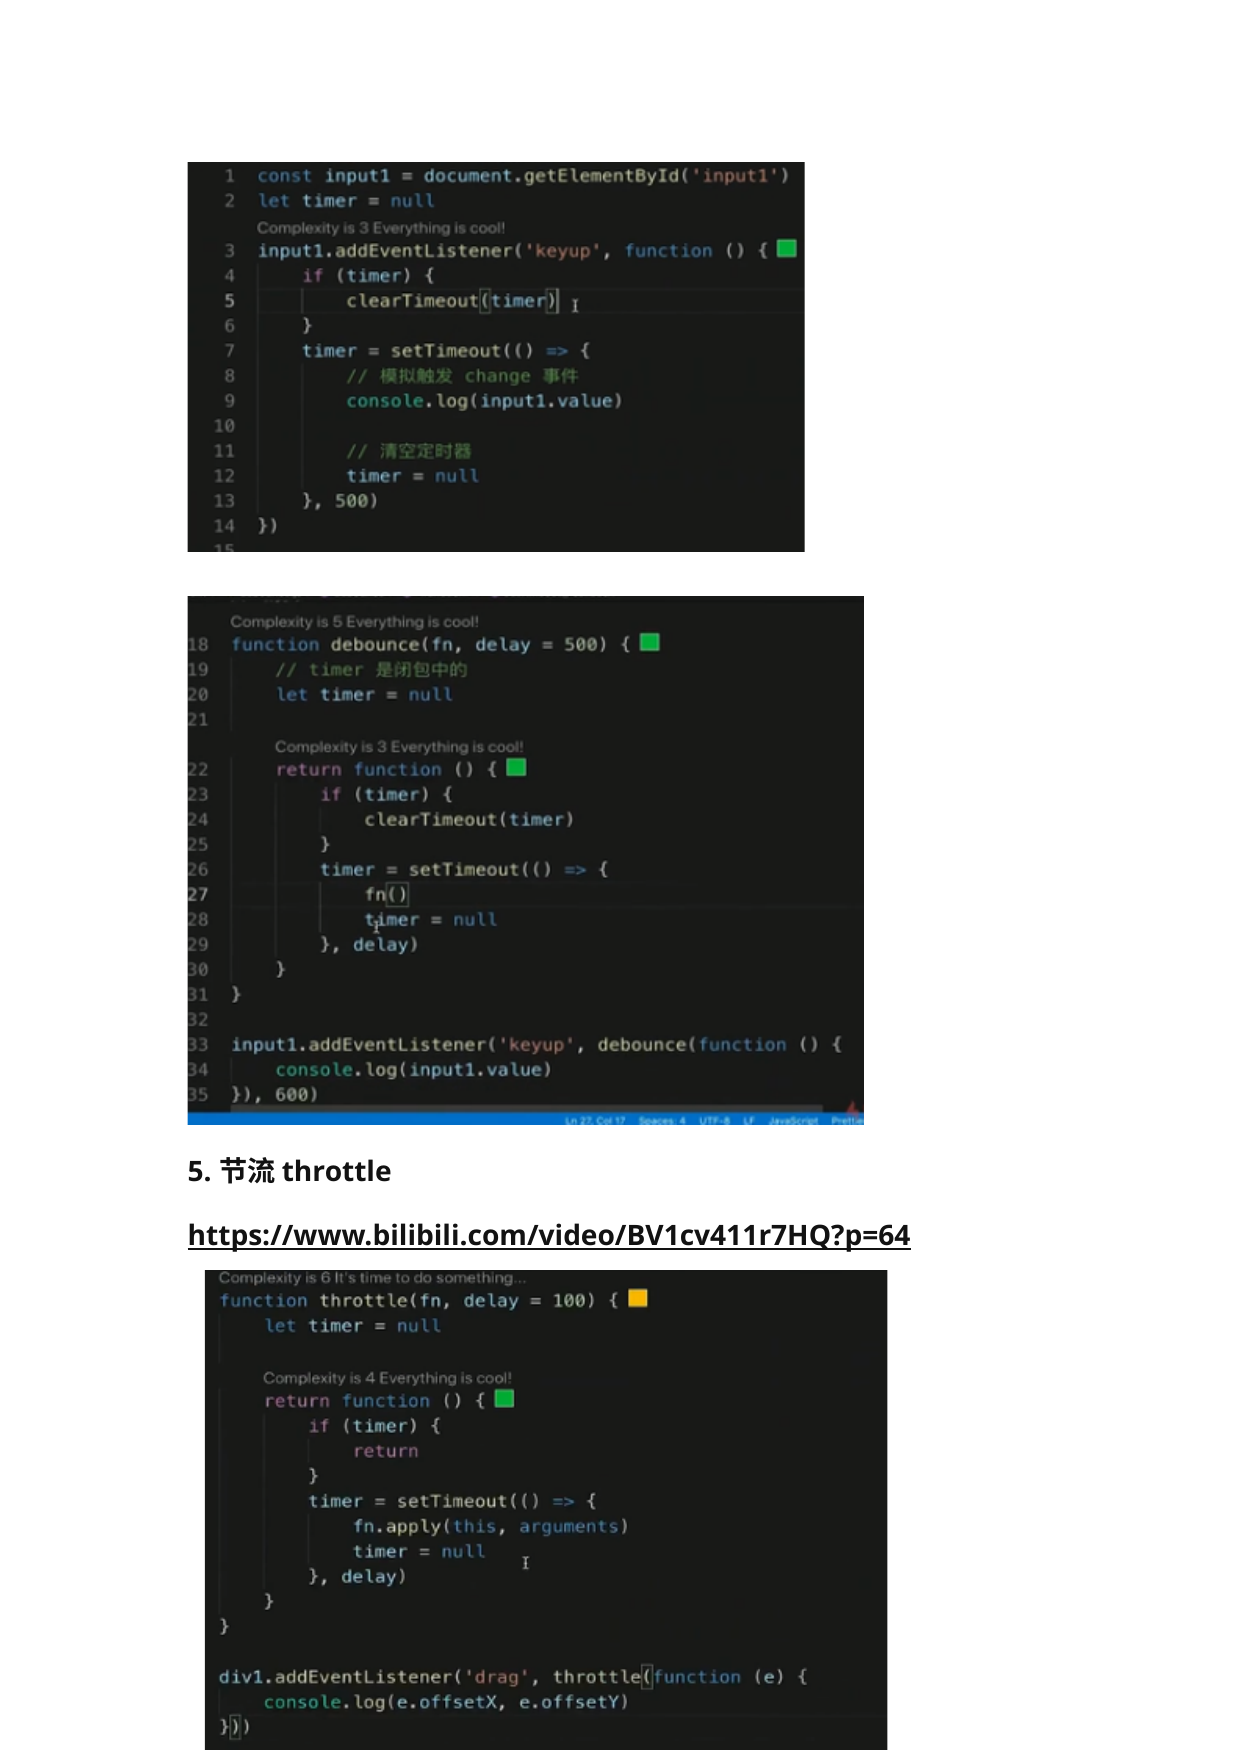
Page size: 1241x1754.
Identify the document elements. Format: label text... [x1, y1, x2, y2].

list https://www.bilibili.com/video/BV1cv411r7HQ?p=64 [187, 1202, 1053, 1267]
picture [187, 596, 864, 1125]
picture [203, 1270, 887, 1748]
list 节流 throttle [187, 1137, 1053, 1202]
picture [187, 162, 805, 552]
